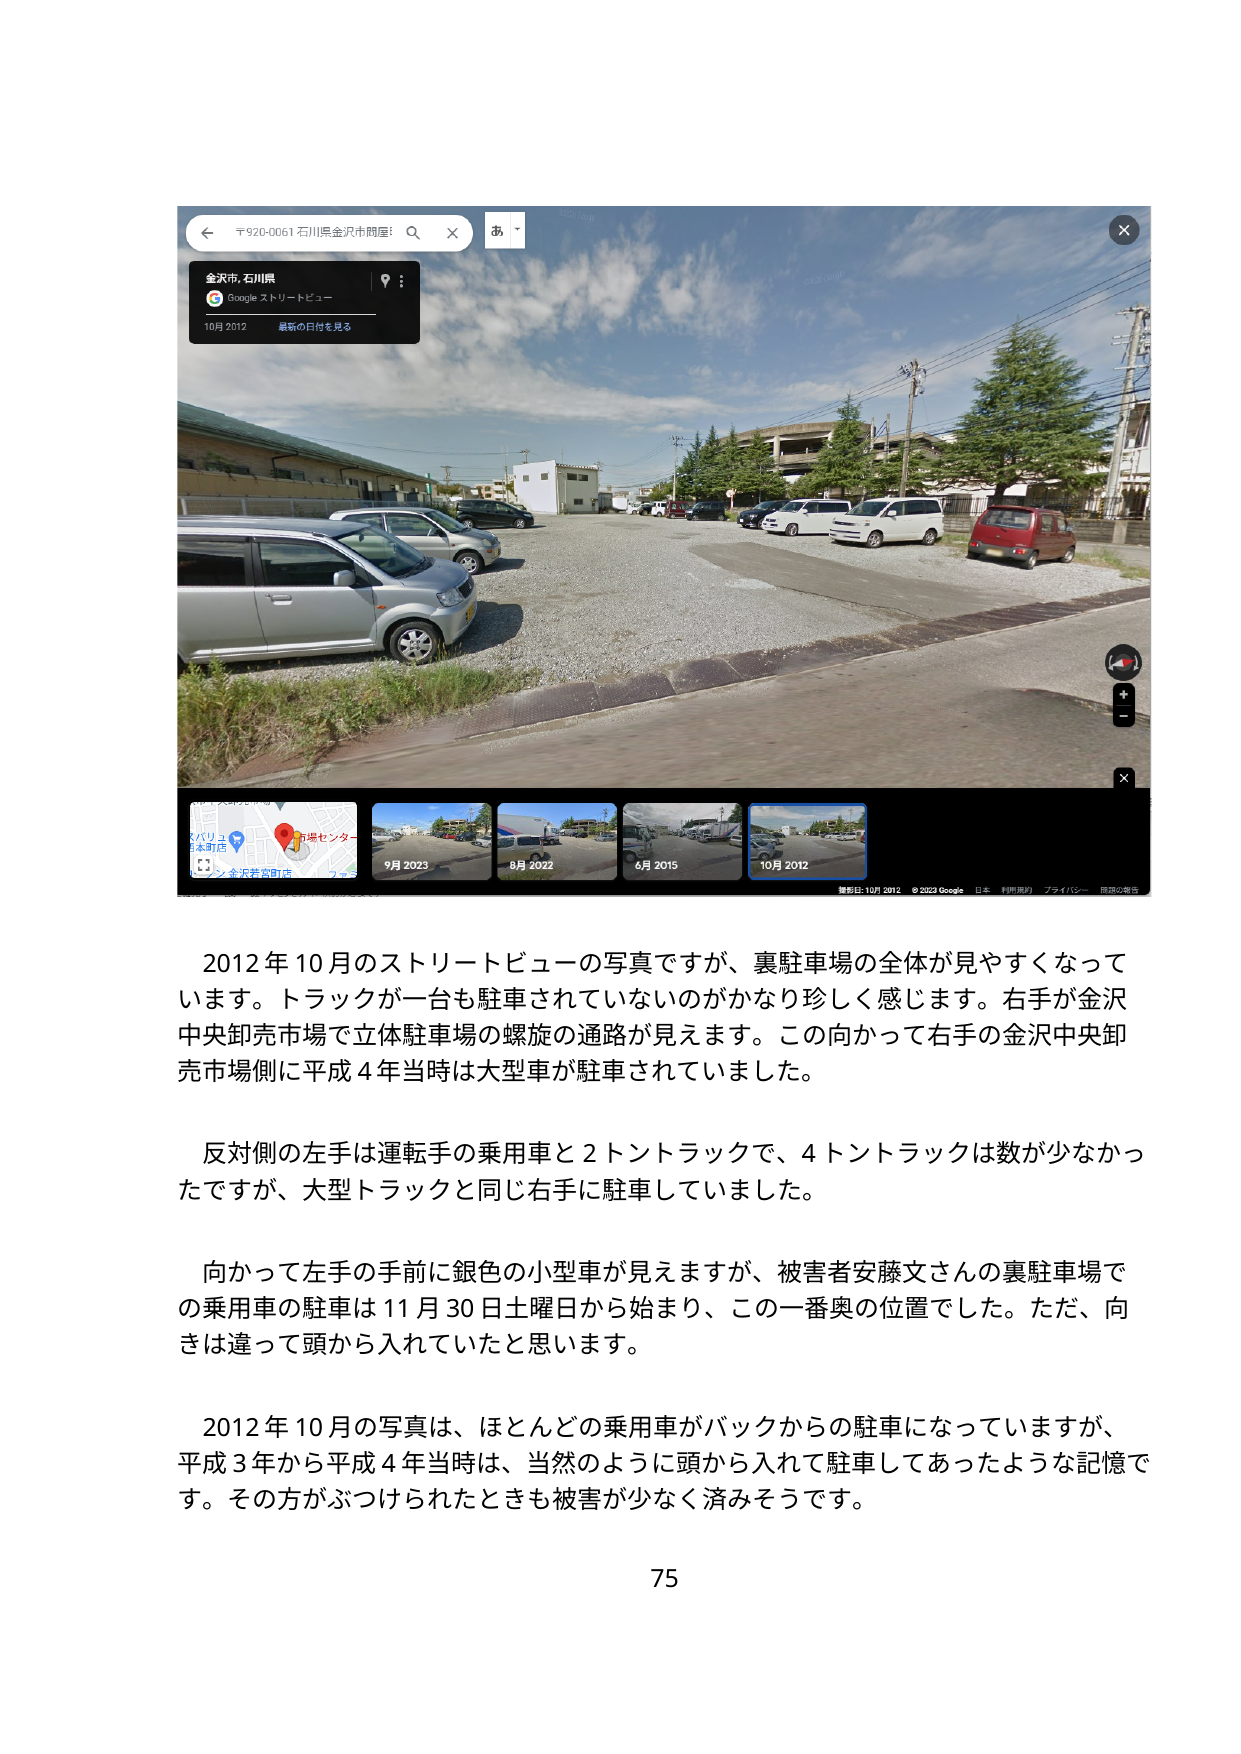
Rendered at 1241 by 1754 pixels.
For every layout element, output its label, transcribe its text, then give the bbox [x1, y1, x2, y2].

text 向かって左手の手前に銀色の小型車が見えますが、被害者安藤文さんの裏駐車場での乗用車の駐車は11月30日土曜日から始まり、この一番奥の位置でした。ただ、向きは違って頭から入れていたと思います。 [177, 1252, 1152, 1361]
picture [177, 206, 1152, 897]
text 2012年10月のストリートビューの写真ですが、裏駐車場の全体が見やすくなっています。トラックが一台も駐車されていないのがかなり珍しく感じます。右手が金沢中央卸売市場で立体駐車場の螺旋の通路が見えます。この向かって右手の金沢中央卸売市場側に平成4年当時は大型車が駐車されていました。 [177, 943, 1152, 1088]
text 反対側の左手は運転手の乗用車と2トントラックで、4トントラックは数が少なかったですが、大型トラックと同じ右手に駐車していました。 [177, 1134, 1152, 1206]
text 2012年10月の写真は、ほとんどの乗用車がバックからの駐車になっていますが、平成3年から平成4年当時は、当然のように頭から入れて駐車してあったような記憶です。その方がぶつけられたときも被害が少なく済みそうです。 [177, 1407, 1152, 1516]
